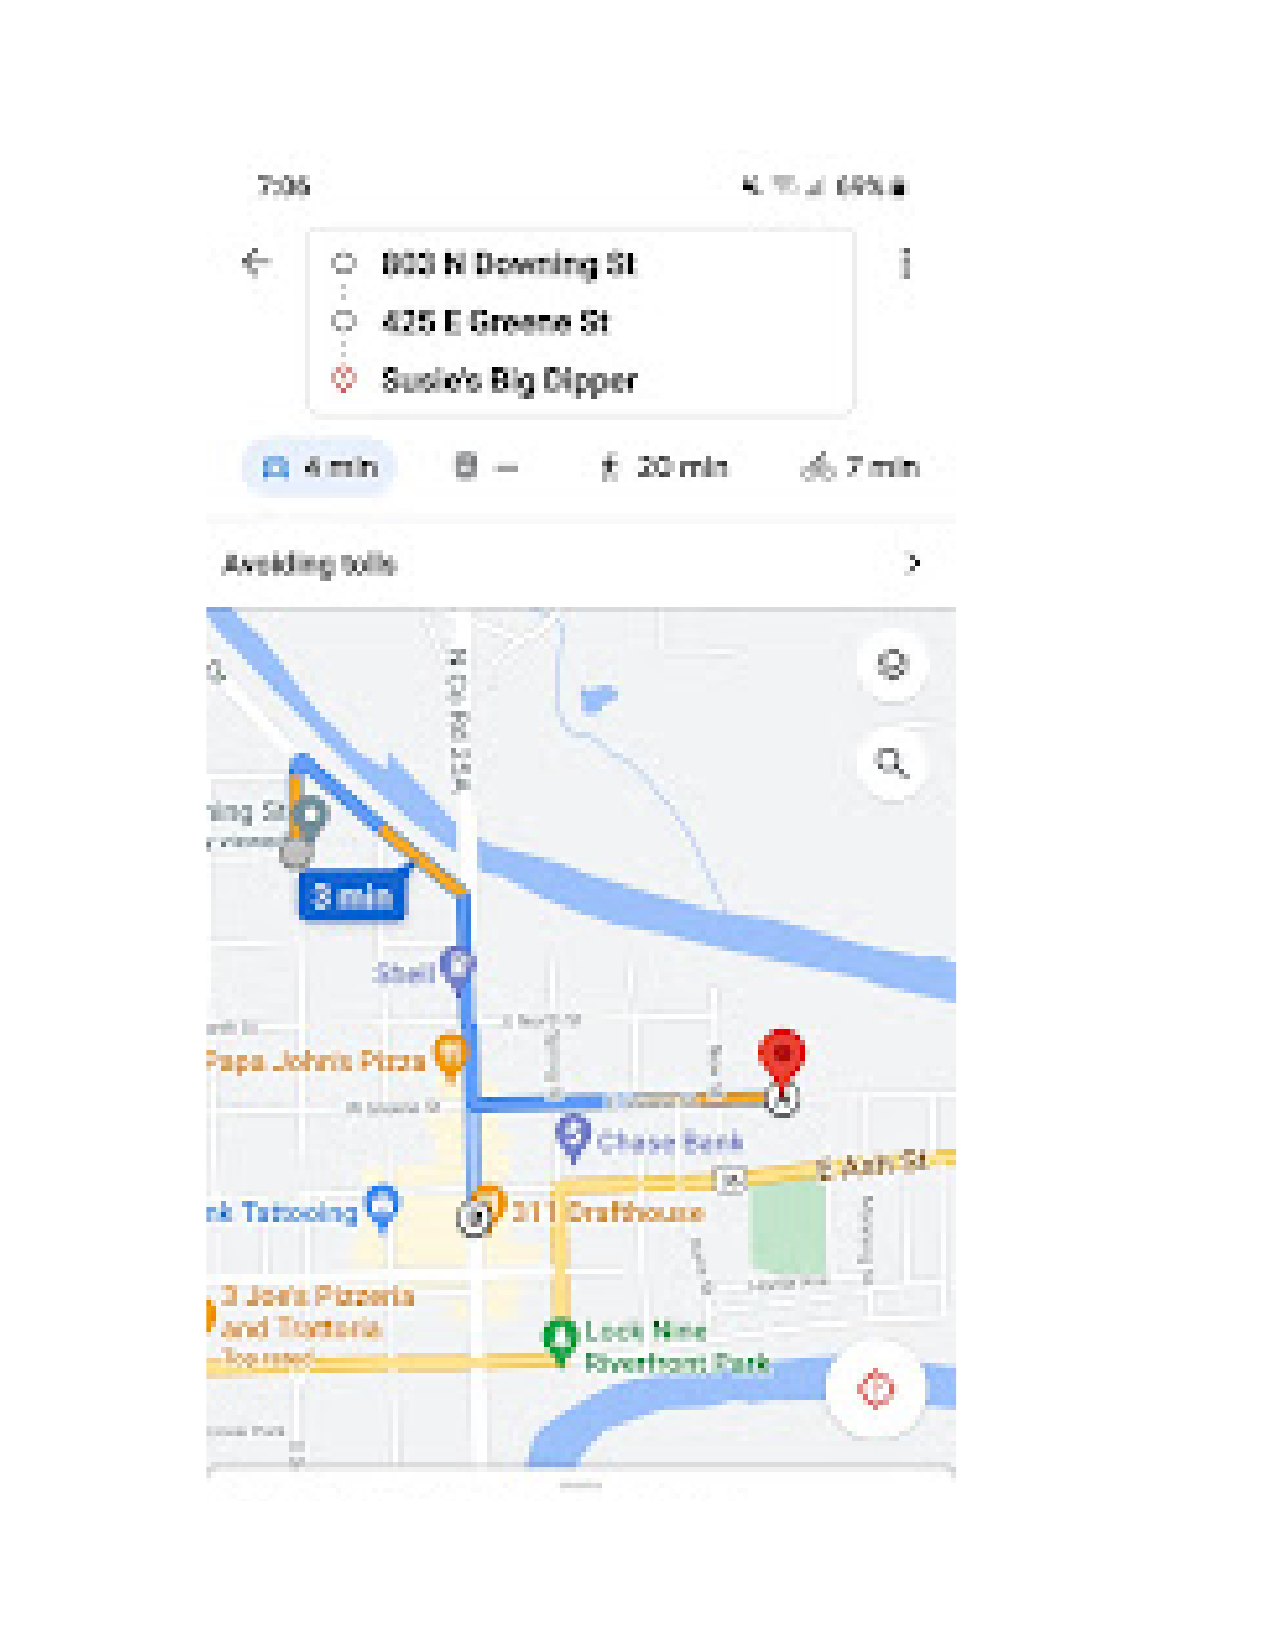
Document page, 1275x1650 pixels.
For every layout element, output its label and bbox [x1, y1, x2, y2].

picture [206, 150, 957, 1501]
